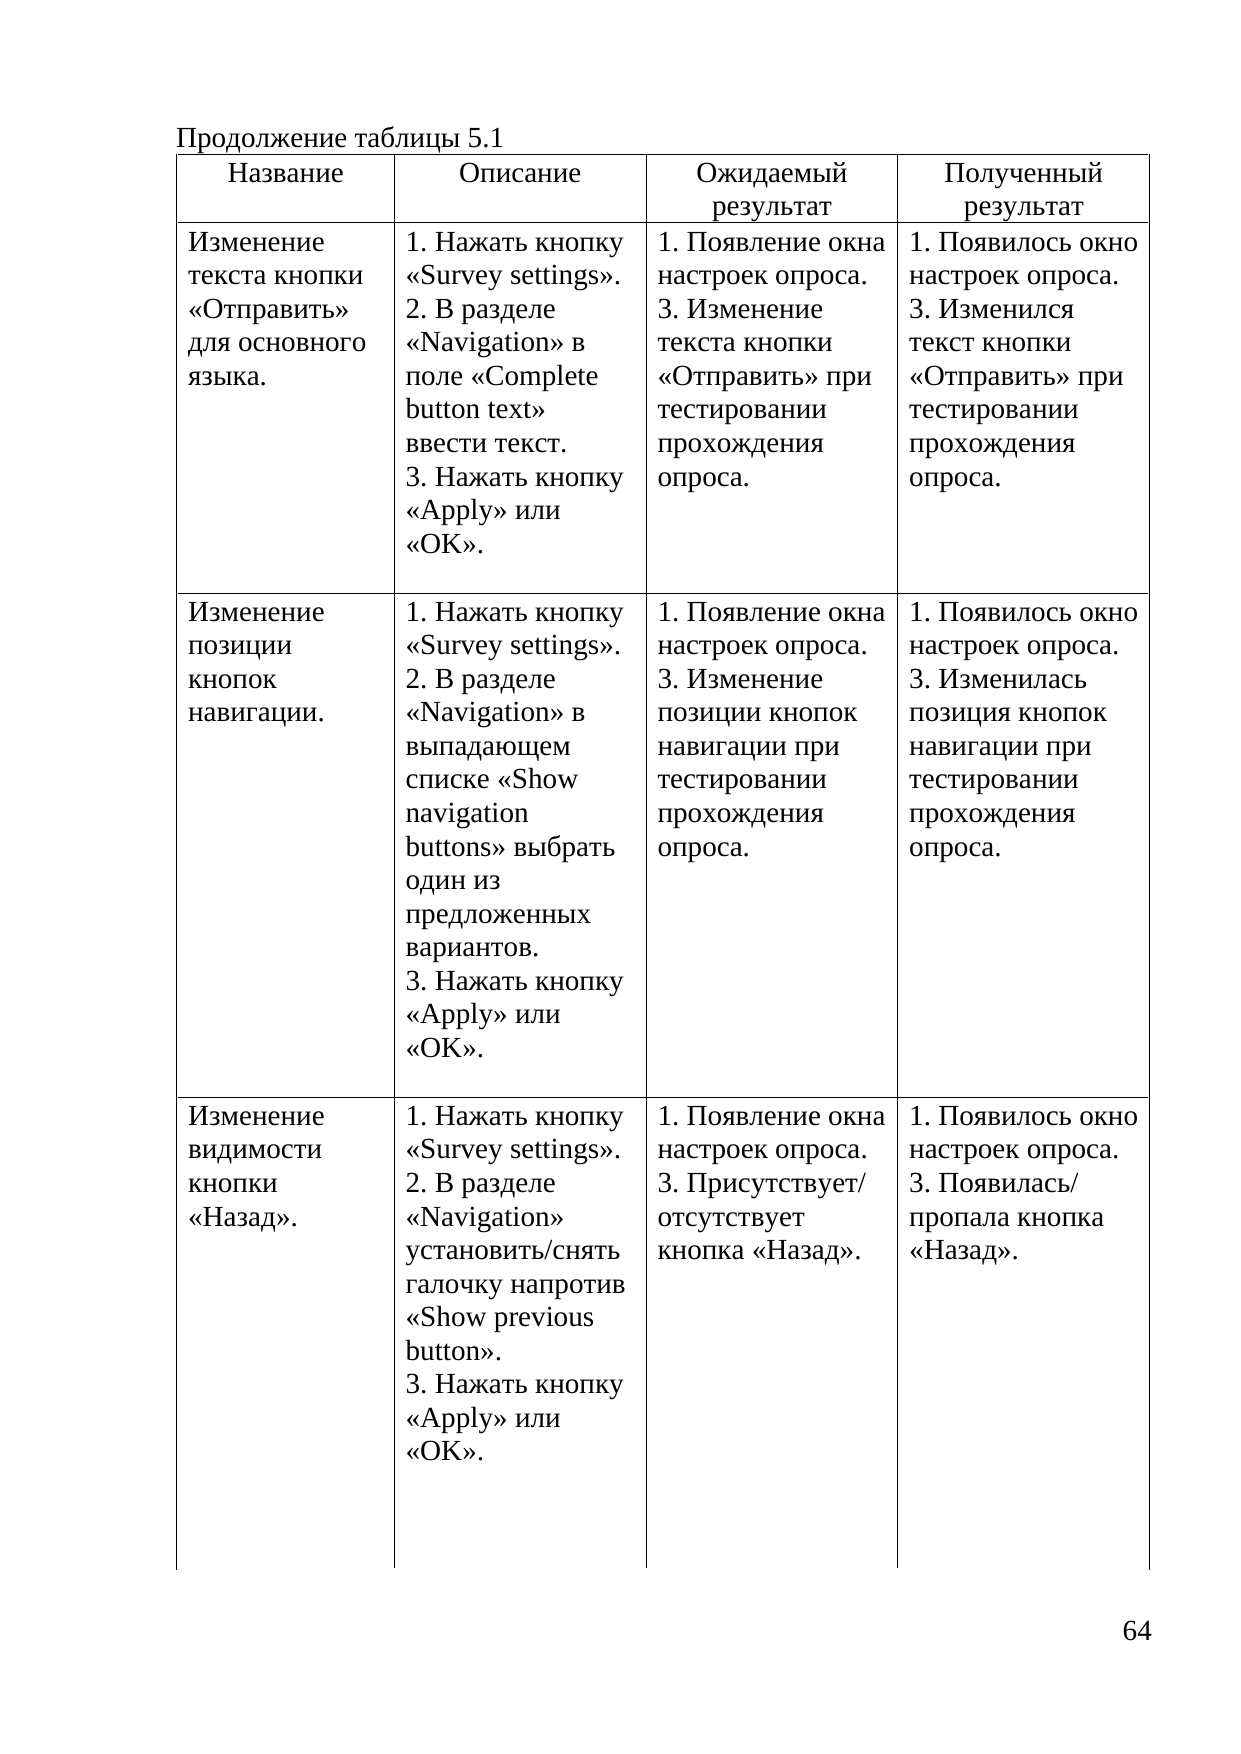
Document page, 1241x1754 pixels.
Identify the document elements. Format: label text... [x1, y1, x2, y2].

table_cell Полученный результат [898, 154, 1149, 222]
table_cell 1. Нажать кнопку «Survey settings». 2. В разделе «Navigation» установить/снять галочку напротив «Show previous button». 3. Нажать кнопку «Apply» или «OK». [395, 1098, 646, 1568]
table_cell Изменение видимости кнопки «Назад». [177, 1097, 394, 1568]
table_cell Описание [395, 155, 646, 222]
table_cell Название [177, 155, 394, 222]
table_cell 1. Нажать кнопку «Survey settings». 2. В разделе «Navigation» в выпадающем списке «Show navigation buttons» выбрать один из предложенных вариантов. 3. Нажать кнопку «Apply» или «OK». [395, 594, 646, 1097]
table_cell 1. Появление окна настроек опроса. 3. Присутствует/ отсутствует кнопка «Назад». [647, 1098, 897, 1568]
table_cell 1. Появилось окно настроек опроса. 3. Изменился текст кнопки «Отправить» при тестировании прохождения опроса. [898, 222, 1149, 593]
table_cell Ожидаемый результат [647, 155, 897, 222]
table_cell Изменение текста кнопки «Отправить» для основного языка. [177, 222, 394, 593]
table_cell 1. Появление окна настроек опроса. 3. Изменение текста кнопки «Отправить» при тестировании прохождения опроса. [647, 223, 897, 593]
table_header Продолжение таблицы 5.1 [178, 120, 1149, 154]
table_cell 1. Появление окна настроек опроса. 3. Изменение позиции кнопок навигации при тестировании прохождения опроса. [647, 594, 897, 1097]
table_cell Изменение позиции кнопок навигации. [177, 593, 394, 1097]
table_cell 1. Появилось окно настроек опроса. 3. Появилась/ пропала кнопка «Назад». [898, 1097, 1149, 1568]
table_cell 1. Нажать кнопку «Survey settings». 2. В разделе «Navigation» в поле «Complete button text» ввести текст. 3. Нажать кнопку «Apply» или «OK». [395, 223, 646, 593]
table_cell 1. Появилось окно настроек опроса. 3. Изменилась позиция кнопок навигации при тестировании прохождения опроса. [898, 593, 1149, 1097]
